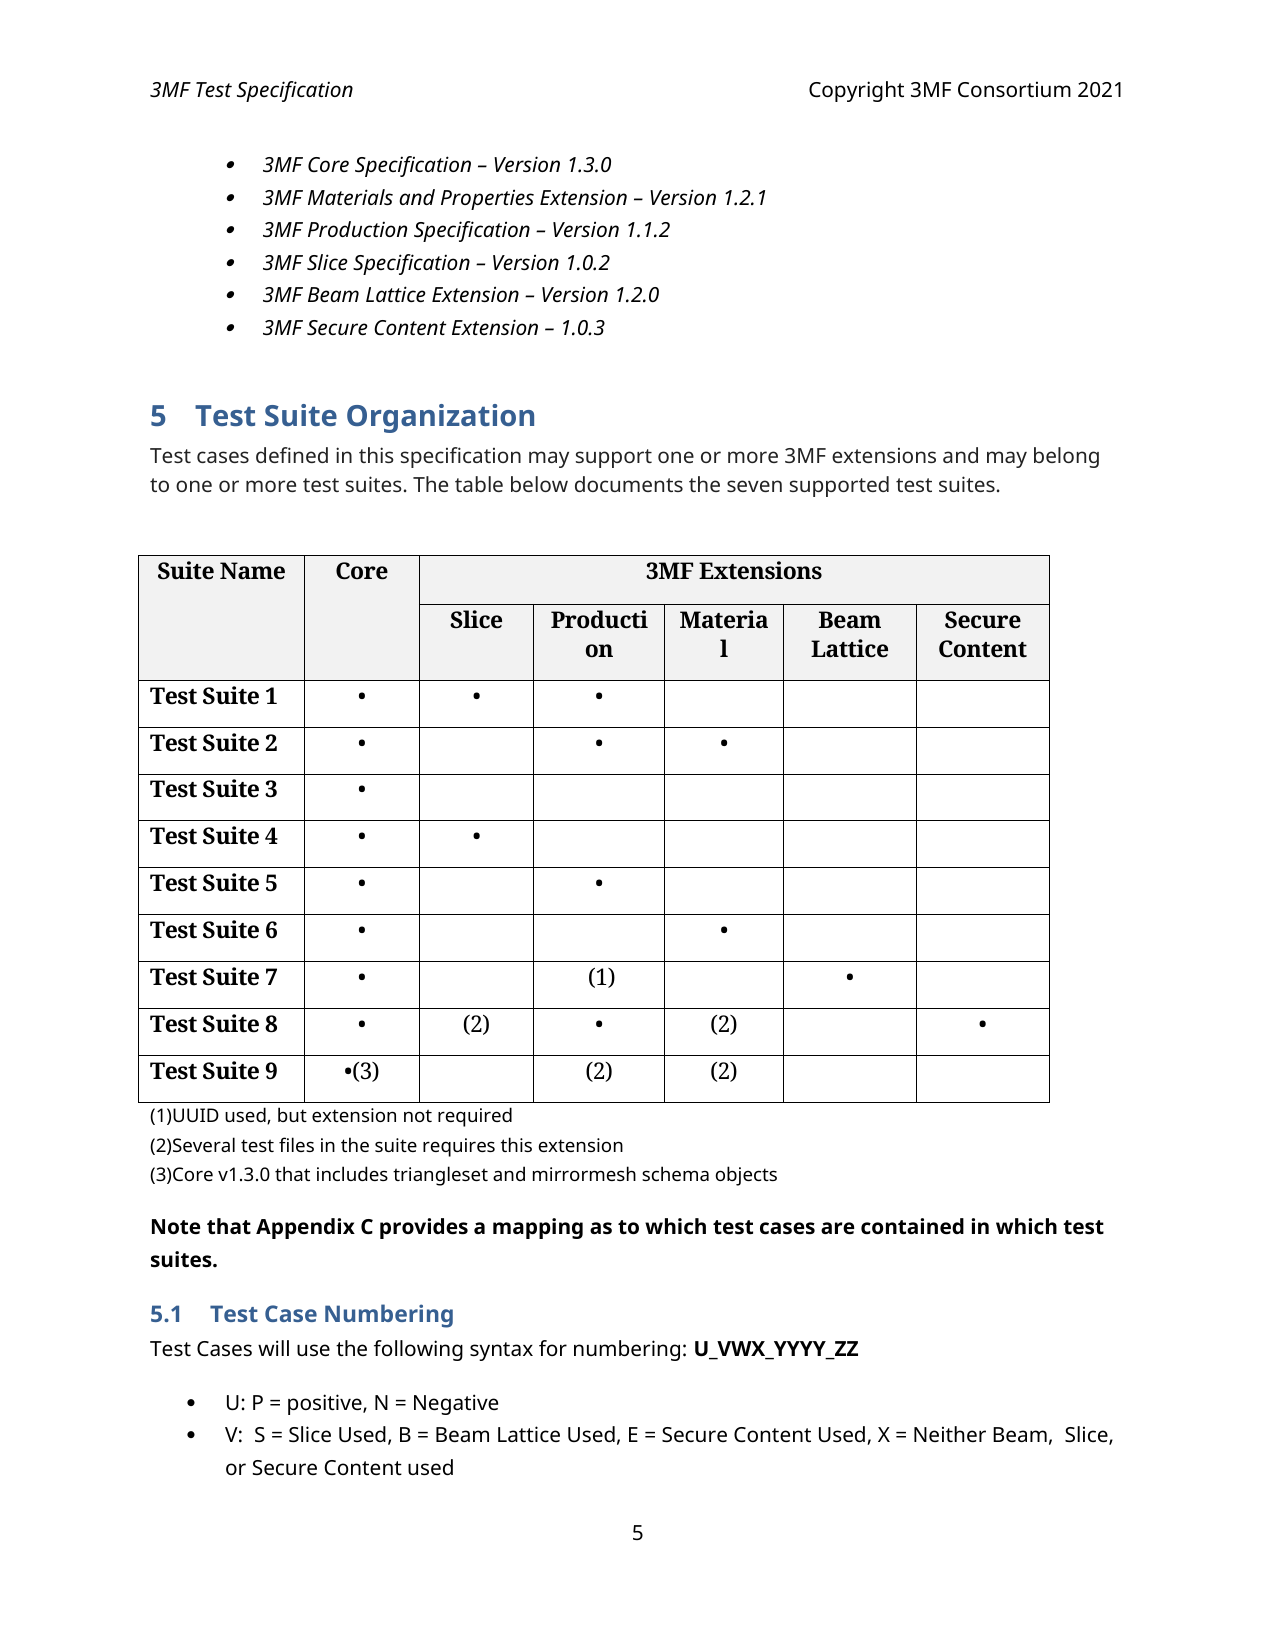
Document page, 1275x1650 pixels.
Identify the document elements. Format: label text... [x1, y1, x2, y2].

table_cell • [534, 868, 664, 914]
table_cell • [534, 728, 664, 773]
table_cell • [305, 728, 419, 773]
table_cell [420, 1056, 533, 1102]
table_cell • [784, 962, 916, 1008]
list 3MF Materials and Properties Extension – Version 1.2.1 [225, 183, 1125, 211]
table_cell [917, 1056, 1049, 1102]
table_cell [665, 775, 783, 820]
table_cell Test Suite 6 [139, 915, 304, 961]
table_cell • [305, 962, 419, 1008]
subtitle Test Case Numbering [150, 1298, 1125, 1329]
text (3)Core v1.3.0 that includes triangleset and mirrormesh schema objects [150, 1161, 1125, 1187]
list 3MF Core Specification – Version 1.3.0 [225, 150, 1125, 178]
table_cell • [305, 915, 419, 961]
table_cell Test Suite 7 [139, 962, 304, 1008]
table_cell [420, 775, 533, 820]
table_header 3MF Extensions [420, 556, 1049, 604]
subtitle Test Suite Organization [150, 396, 1125, 435]
table_cell [665, 868, 783, 914]
table_cell [784, 868, 916, 914]
table_cell • [305, 821, 419, 867]
list V: S = Slice Used, B = Beam Lattice Used, E = Secure Content Used, X = Neither Beam, Slice, or Secure Content used [187, 1420, 1125, 1481]
table_cell Secure Content [917, 605, 1049, 680]
table_cell Material [665, 605, 783, 680]
table_cell [420, 915, 533, 961]
table_cell [784, 915, 916, 961]
table_cell Test Suite 2 [139, 728, 304, 773]
table_cell Slice [420, 605, 533, 680]
table_cell [534, 775, 664, 820]
list 3MF Secure Content Extension – 1.0.3 [225, 313, 1125, 341]
table_cell [784, 728, 916, 773]
table_cell [917, 681, 1049, 727]
table_cell [665, 962, 783, 1008]
table_cell [784, 1056, 916, 1102]
text (1)UUID used, but extension not required [150, 1103, 1125, 1128]
table_cell [784, 1009, 916, 1055]
table_cell • [305, 681, 419, 727]
table_cell • [305, 1009, 419, 1055]
list 3MF Slice Specification – Version 1.0.2 [225, 248, 1125, 276]
table_cell [917, 775, 1049, 820]
table_header Core [305, 556, 419, 680]
table_cell [665, 681, 783, 727]
table_cell [784, 681, 916, 727]
table_cell Test Suite 8 [139, 1009, 304, 1055]
table_cell [534, 821, 664, 867]
table_cell • [665, 728, 783, 773]
list 3MF Production Specification – Version 1.1.2 [225, 215, 1125, 244]
list 3MF Beam Lattice Extension – Version 1.2.0 [225, 280, 1125, 309]
table_cell Test Suite 5 [139, 868, 304, 914]
table_cell •(3) [305, 1056, 419, 1102]
table_cell • [917, 1009, 1049, 1055]
table_cell • [305, 868, 419, 914]
table_cell • [420, 681, 533, 727]
table_cell (2) [534, 1056, 664, 1102]
table_cell [784, 775, 916, 820]
table_cell [917, 868, 1049, 914]
table_cell • [665, 915, 783, 961]
table_cell Test Suite 9 [139, 1056, 304, 1102]
table_cell [420, 728, 533, 773]
table_cell [420, 868, 533, 914]
table_cell • [534, 681, 664, 727]
table_cell (2) [665, 1009, 783, 1055]
table_cell [917, 728, 1049, 773]
table_cell [917, 915, 1049, 961]
table_cell Test Suite 3 [139, 775, 304, 820]
table_cell • [305, 775, 419, 820]
table_cell [917, 962, 1049, 1008]
table_cell Test Suite 1 [139, 681, 304, 727]
table_cell Test Suite 4 [139, 821, 304, 867]
table_cell (2) [665, 1056, 783, 1102]
table_cell (1) [534, 962, 664, 1008]
table_cell • [534, 1009, 664, 1055]
table_cell [784, 821, 916, 867]
text (2)Several test files in the suite requires this extension [150, 1132, 1125, 1157]
text Test Cases will use the following syntax for numbering: U_VWX_YYYY_ZZ [150, 1334, 1125, 1363]
list U: P = positive, N = Negative [187, 1388, 1125, 1416]
table_cell [534, 915, 664, 961]
text Note that Appendix C provides a mapping as to which test cases are contained in which test suites. [150, 1212, 1125, 1273]
table_cell (2) [420, 1009, 533, 1055]
table_cell Beam Lattice [784, 605, 916, 680]
table_cell [665, 821, 783, 867]
table_cell • [420, 821, 533, 867]
table_cell Production [534, 605, 664, 680]
table_cell [420, 962, 533, 1008]
table_header Suite Name [139, 556, 304, 680]
table_cell [917, 821, 1049, 867]
